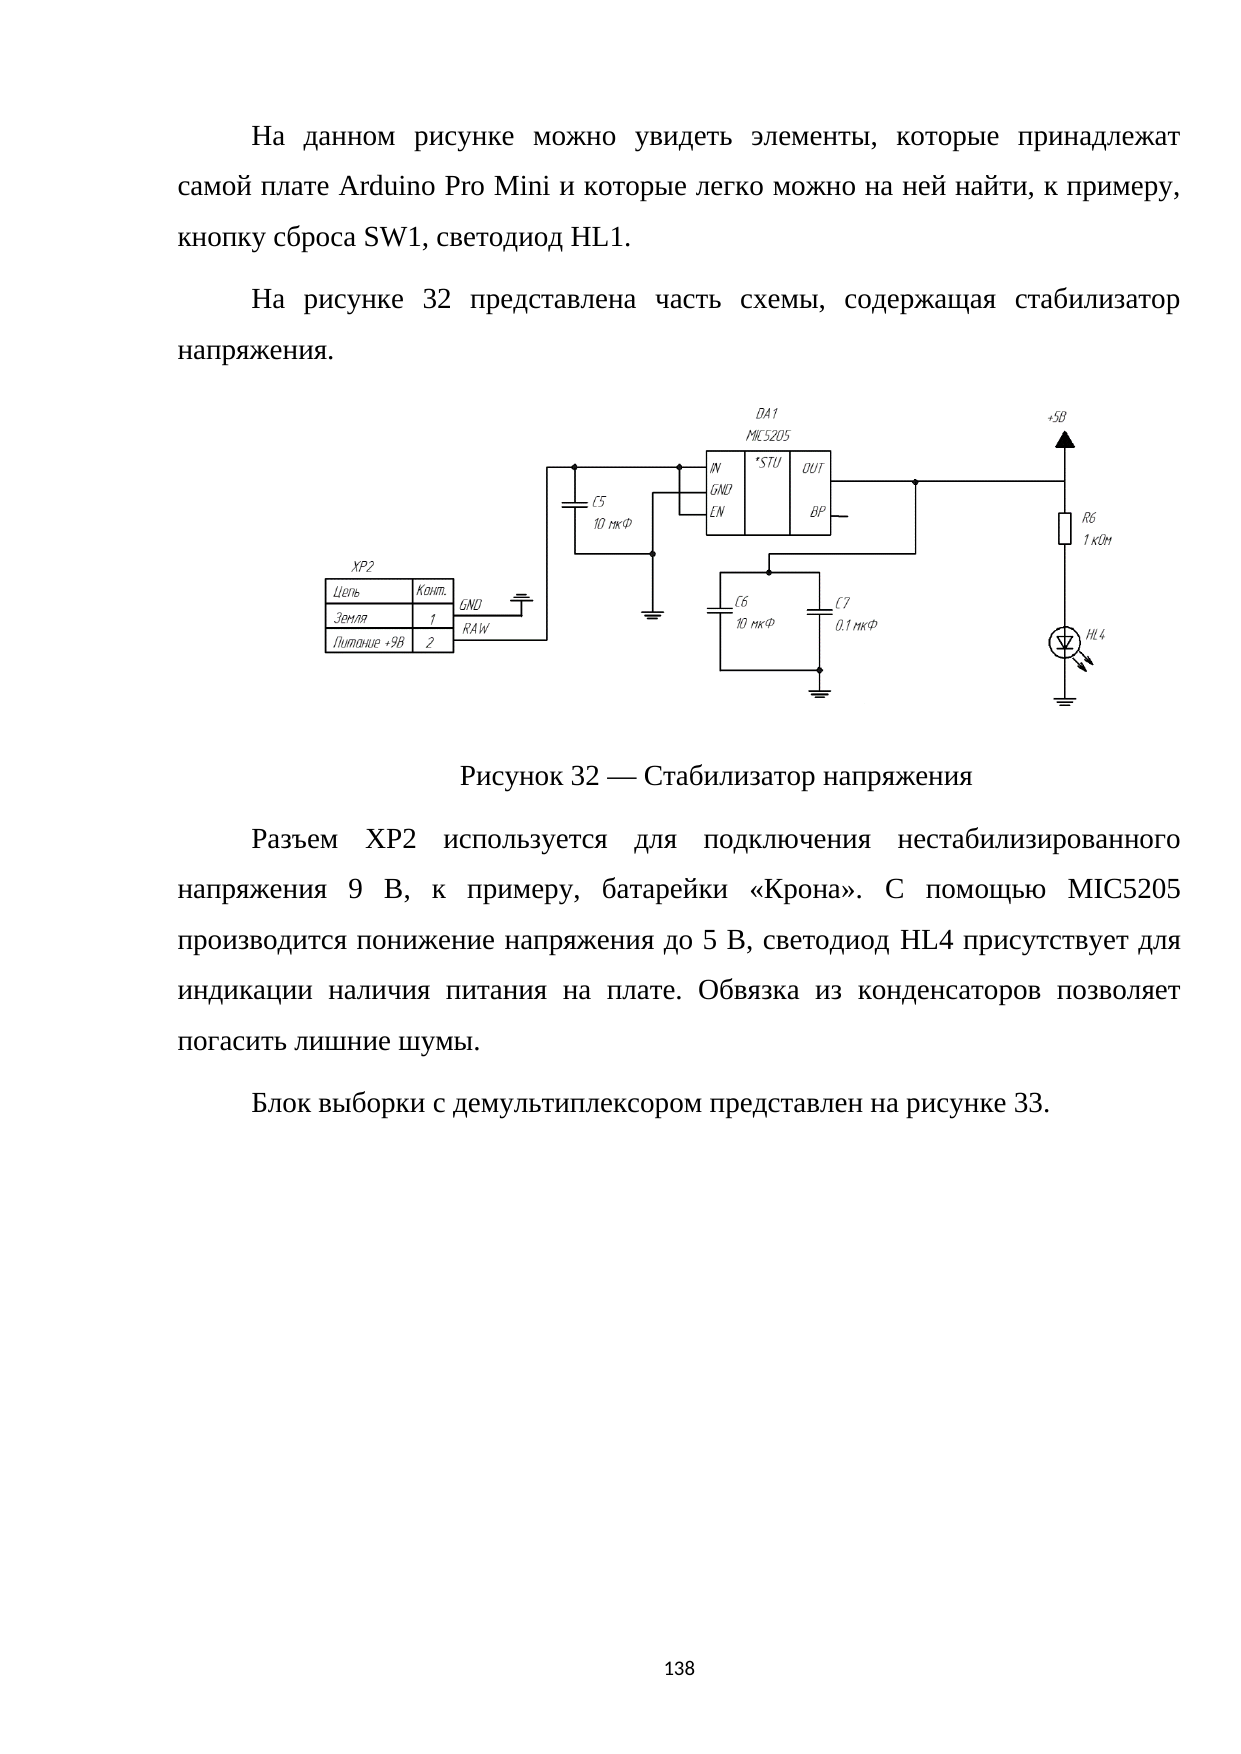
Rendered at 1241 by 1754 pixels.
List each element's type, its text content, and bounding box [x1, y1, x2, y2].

picture [303, 394, 1129, 734]
text Разъем XP2 используется для подключения нестабилизированного напряжения 9 В, к примеру, батарейки «Крона». C помощью MIC5205 производится понижение напряжения до 5 В, светодиод HL4 присутствует для индикации наличия питания на плате. Обвязка из конденсаторов позволяет погасить лишние шумы. [177, 821, 1181, 1056]
text На данном рисунке можно увидеть элементы, которые принадлежат самой плате Arduino Pro Mini и которые легко можно на ней найти, к примеру, кнопку сброса SW1, светодиод HL1. [177, 118, 1181, 252]
text Рисунок 32 — Стабилизатор напряжения [177, 758, 1181, 792]
text На рисунке 32 представлена часть схемы, содержащая стабилизатор напряжения. [177, 282, 1181, 365]
text Блок выборки с демультиплексором представлен на рисунке 33. [177, 1085, 1181, 1119]
